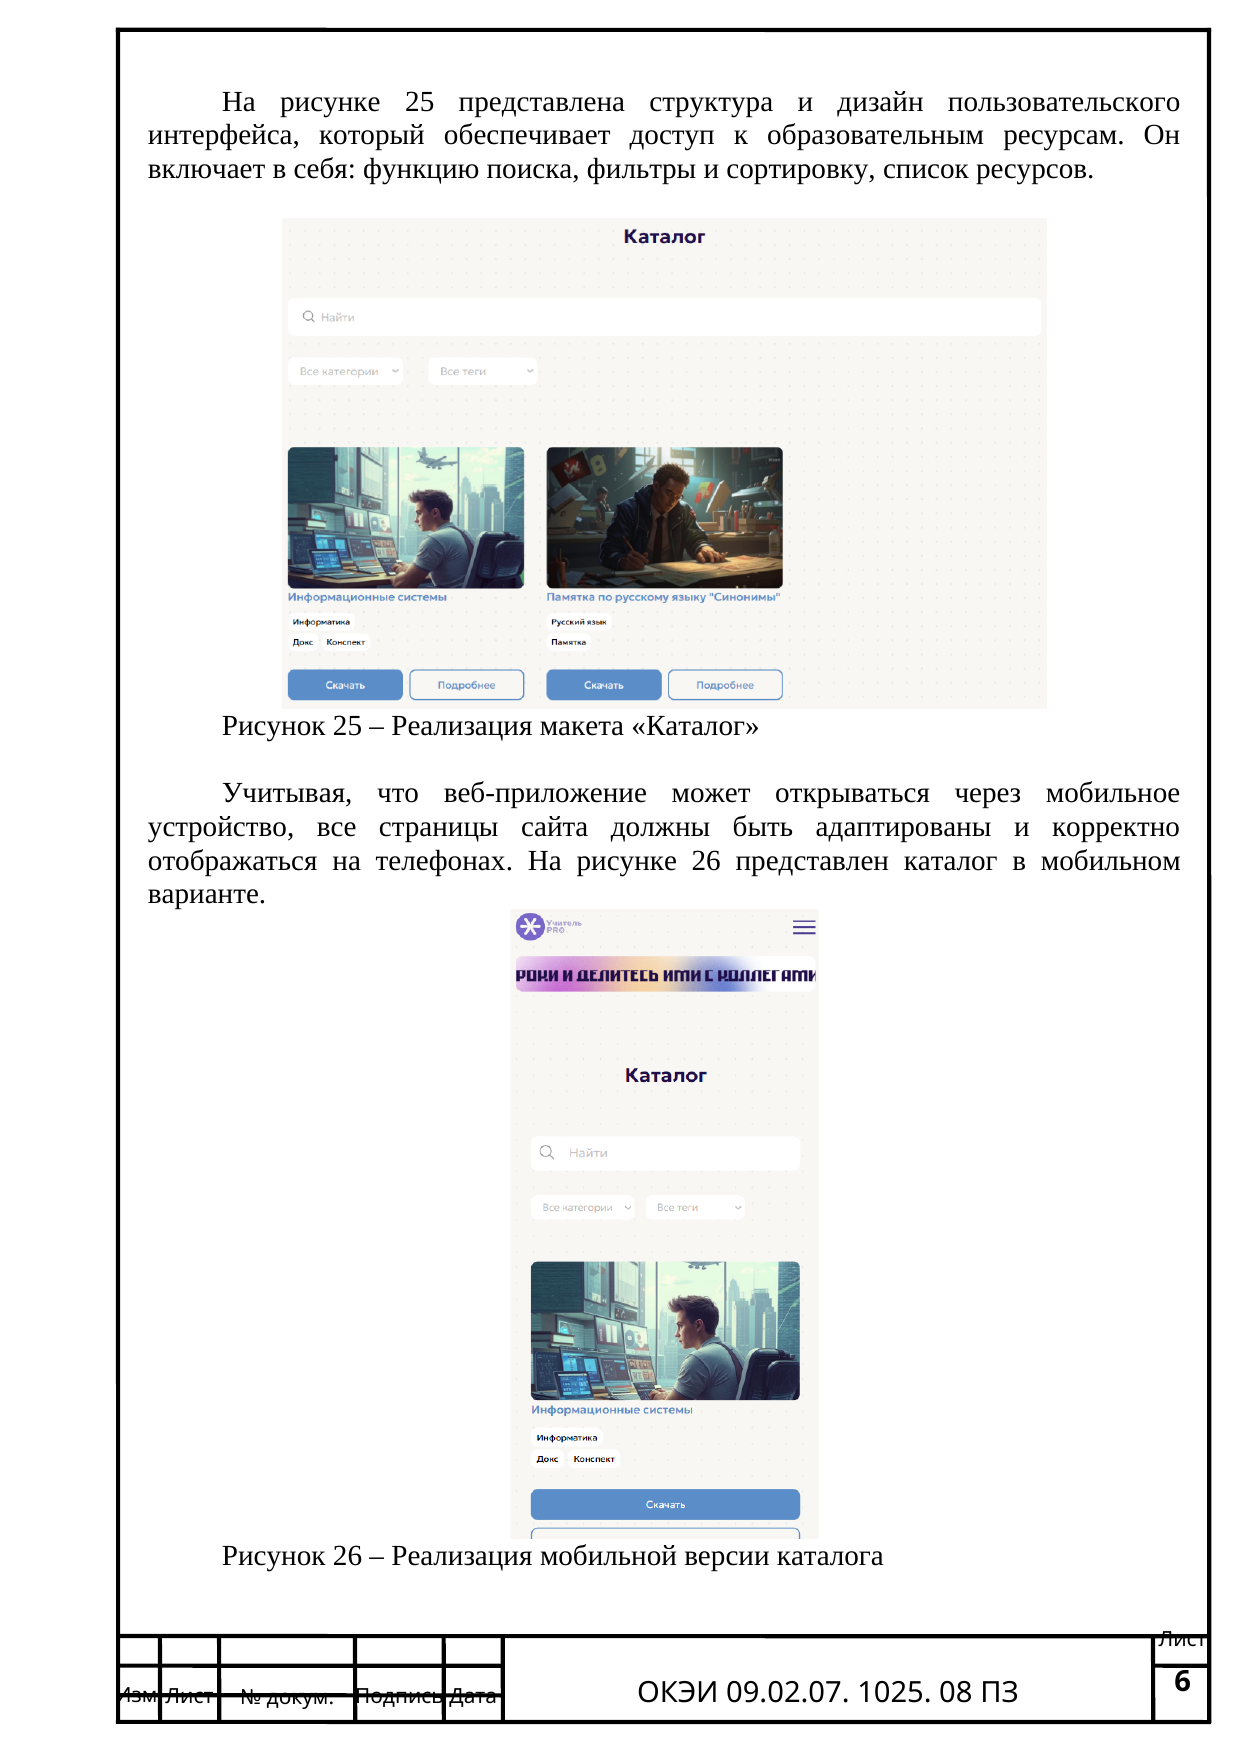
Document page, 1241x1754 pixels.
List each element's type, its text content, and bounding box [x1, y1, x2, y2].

picture [510, 909, 819, 1539]
text Учитывая, что веб-приложение может открываться через мобильное устройство, все страницы сайта должны быть адаптированы и корректно отображаться на телефонах. На рисунке 26 представлен каталог в мобильном варианте. [148, 776, 1181, 910]
text Рисунок 25 – Реализация макета «Каталог» [148, 708, 1181, 742]
text Рисунок 26 – Реализация мобильной версии каталога [148, 1538, 1181, 1572]
text На рисунке 25 представлена структура и дизайн пользовательского интерфейса, который обеспечивает доступ к образовательным ресурсам. Он включает в себя: функцию поиска, фильтры и сортировку, список ресурсов. [148, 84, 1181, 184]
picture [282, 218, 1047, 709]
